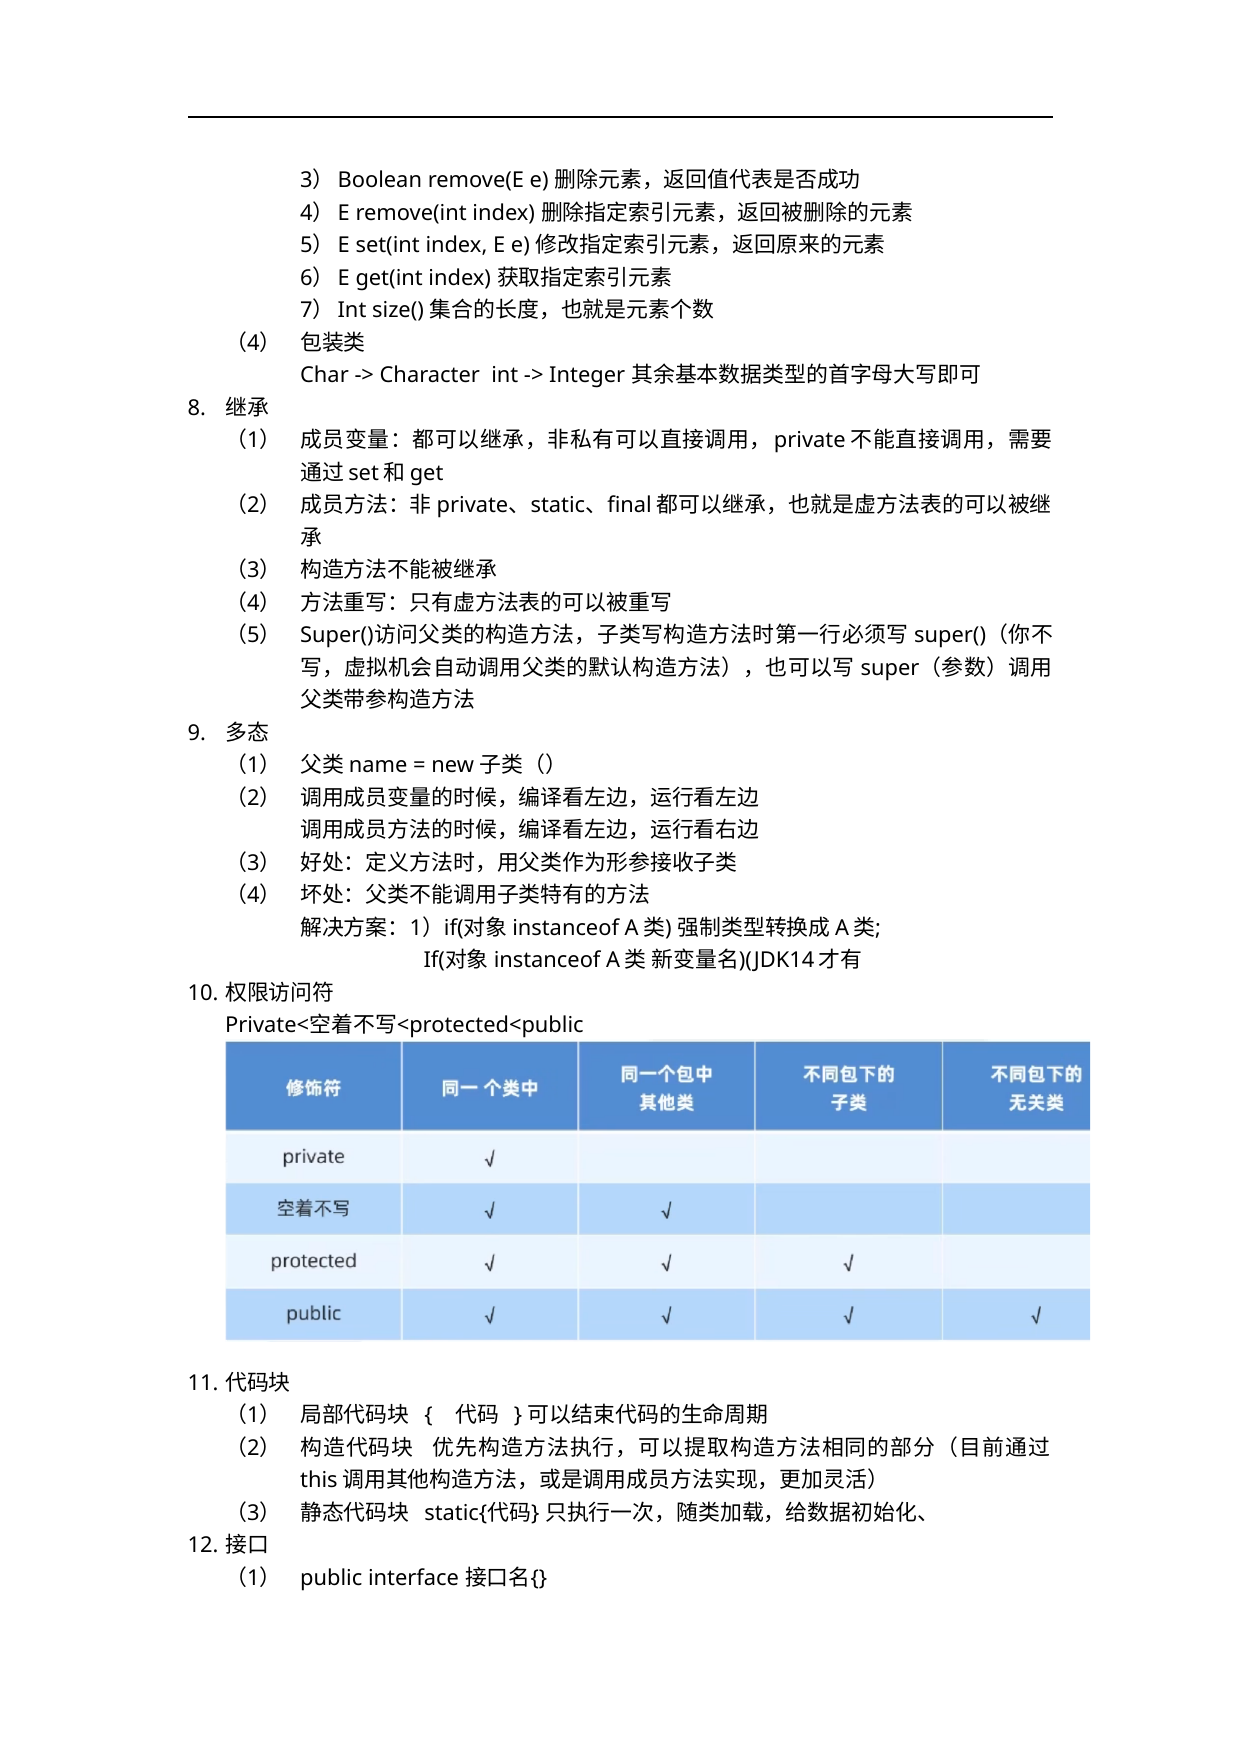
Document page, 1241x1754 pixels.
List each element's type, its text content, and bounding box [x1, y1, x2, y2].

list 解决方案：1）if(对象 instanceof A类) 强制类型转换成A类; [300, 909, 1053, 942]
list E get(int index) 获取指定索引元素 [300, 259, 1053, 292]
list 多态 [187, 714, 1053, 747]
list 父类 name = new 子类（） [225, 747, 1053, 779]
list 构造方法不能被继承 [225, 552, 1053, 584]
text If(对象 instanceof A类 新变量名)(JDK14才有 [187, 942, 1053, 974]
list 方法重写：只有虚方法表的可以被重写 [225, 584, 1053, 617]
list 局部代码块 { 代码 } 可以结束代码的生命周期 [225, 1397, 1053, 1429]
list 成员变量：都可以继承，非私有可以直接调用，private不能直接调用，需要通过set和get [225, 422, 1053, 487]
list 权限访问符 [187, 974, 1053, 1007]
list 好处：定义方法时，用父类作为形参接收子类 [225, 844, 1053, 877]
list Super()访问父类的构造方法，子类写构造方法时第一行必须写super()（你不写，虚拟机会自动调用父类的默认构造方法），也可以写super（参数）调用父类带参构造方法 [225, 617, 1053, 714]
list 成员方法：非private、static、final都可以继承，也就是虚方法表的可以被继承 [225, 487, 1053, 552]
list 调用成员变量的时候，编译看左边，运行看左边 [225, 779, 1053, 812]
list Int size() 集合的长度，也就是元素个数 [300, 292, 1053, 324]
list E set(int index, E e) 修改指定索引元素，返回原来的元素 [300, 227, 1053, 259]
list public interface 接口名{} [225, 1559, 1053, 1592]
picture [225, 1039, 1091, 1342]
list 包装类 [225, 324, 1053, 357]
list 静态代码块 static{代码} 只执行一次，随类加载，给数据初始化、 [225, 1494, 1053, 1527]
list 坏处：父类不能调用子类特有的方法 [225, 877, 1053, 909]
list Boolean remove(E e) 删除元素，返回值代表是否成功 [300, 162, 1053, 194]
list 接口 [187, 1527, 1053, 1559]
list Char -> Character int -> Integer 其余基本数据类型的首字母大写即可 [300, 357, 1053, 389]
list 构造代码块 优先构造方法执行，可以提取构造方法相同的部分（目前通过this调用其他构造方法，或是调用成员方法实现，更加灵活） [225, 1429, 1053, 1494]
list 代码块 [187, 1364, 1053, 1397]
list 调用成员方法的时候，编译看左边，运行看右边 [300, 812, 1053, 844]
list 继承 [187, 389, 1053, 422]
list E remove(int index) 删除指定索引元素，返回被删除的元素 [300, 194, 1053, 227]
list Private<空着不写<protected<public [225, 1007, 1053, 1039]
